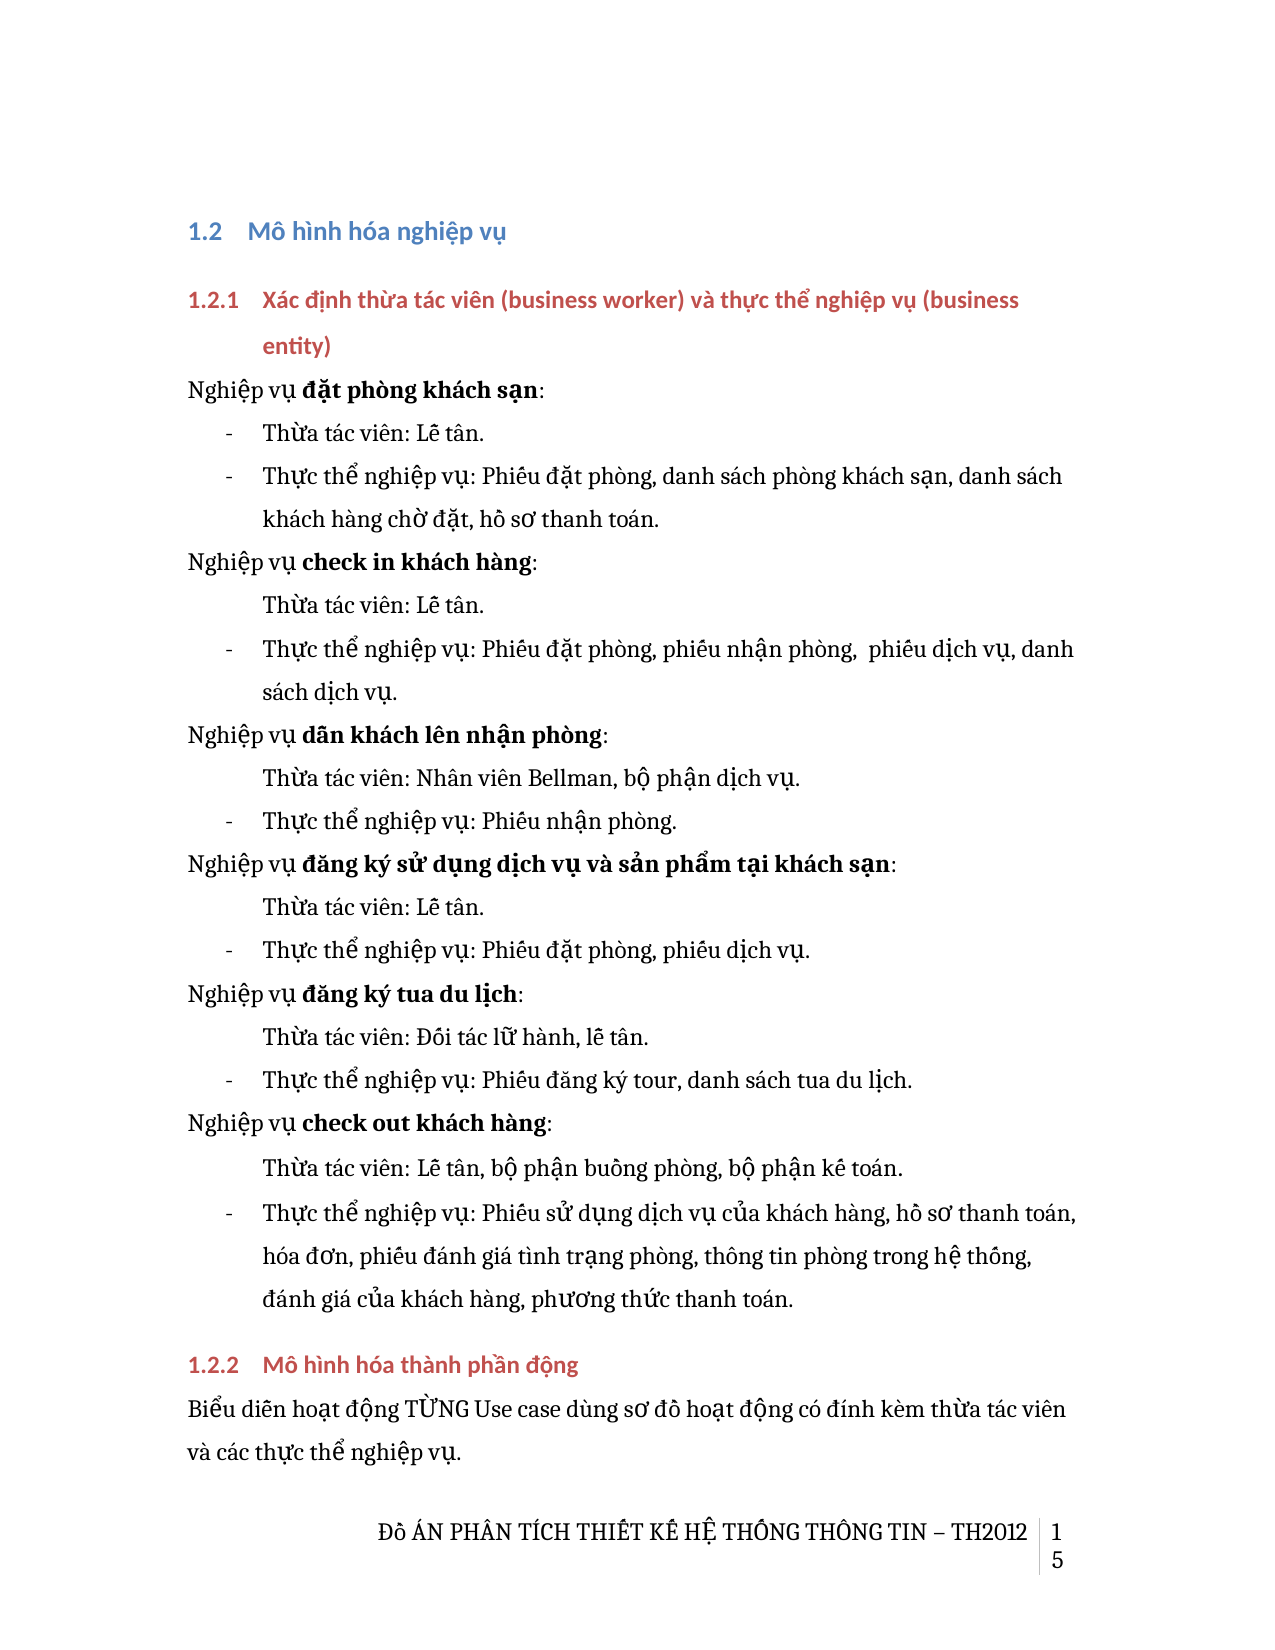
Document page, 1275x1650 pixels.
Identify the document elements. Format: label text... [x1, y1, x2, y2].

list Thực thể nghiệp vụ: Phiếu đặt phòng, danh sách phòng khách sạn, danh sách khách hàng chờ đặt, hồ sơ thanh toán. [225, 462, 1087, 534]
subtitle Mô hình hóa thành phần động [187, 1349, 1087, 1380]
list Thực thể nghiệp vụ: Phiếu nhận phòng. [225, 807, 1087, 836]
subtitle Mô hình hóa nghiệp vụ [187, 214, 1087, 247]
list Thừa tác viên: Lễ tân. [262, 893, 1087, 922]
list Thực thể nghiệp vụ: Phiếu đặt phòng, phiếu dịch vụ. [225, 936, 1087, 965]
list Thực thể nghiệp vụ: Phiếu đặt phòng, phiếu nhận phòng, phiếu dịch vụ, danh sách dịch vụ. [225, 634, 1087, 706]
text Nghiệp vụ đặt phòng khách sạn: [187, 376, 1087, 404]
list Thừa tác viên: Lễ tân. [225, 419, 1087, 448]
list Thừa tác viên: Lễ tân. [262, 591, 1087, 620]
list Thực thể nghiệp vụ: Phiếu sử dụng dịch vụ của khách hàng, hồ sơ thanh toán, hóa đơn, phiếu đánh giá tình trạng phòng, thông tin phòng trong hệ thống, đánh giá của khách hàng, phương thức thanh toán. [225, 1199, 1087, 1314]
text Nghiệp vụ đăng ký tua du lịch: [187, 979, 1087, 1008]
text Nghiệp vụ đăng ký sử dụng dịch vụ và sản phẩm tại khách sạn: [187, 850, 1087, 879]
list Thực thể nghiệp vụ: Phiếu đăng ký tour, danh sách tua du lịch. [225, 1066, 1087, 1094]
list Thừa tác viên: Lễ tân, bộ phận buồng phòng, bộ phận kế toán. [262, 1152, 1087, 1182]
text Nghiệp vụ check out khách hàng: [187, 1109, 1087, 1138]
subtitle Xác định thừa tác viên (business worker) và thực thể nghiệp vụ (business entity) [187, 284, 1087, 361]
text Nghiệp vụ dẫn khách lên nhận phòng: [187, 721, 1087, 749]
list Thừa tác viên: Nhân viên Bellman, bộ phận dịch vụ. [262, 764, 1087, 793]
text Nghiệp vụ check in khách hàng: [187, 548, 1087, 577]
text Biểu diễn hoạt động TỪNG Use case dùng sơ đồ hoạt động có đính kèm thừa tác viên và các thực thể nghiệp vụ. [187, 1395, 1087, 1467]
list Thừa tác viên: Đối tác lữ hành, lễ tân. [262, 1023, 1087, 1051]
